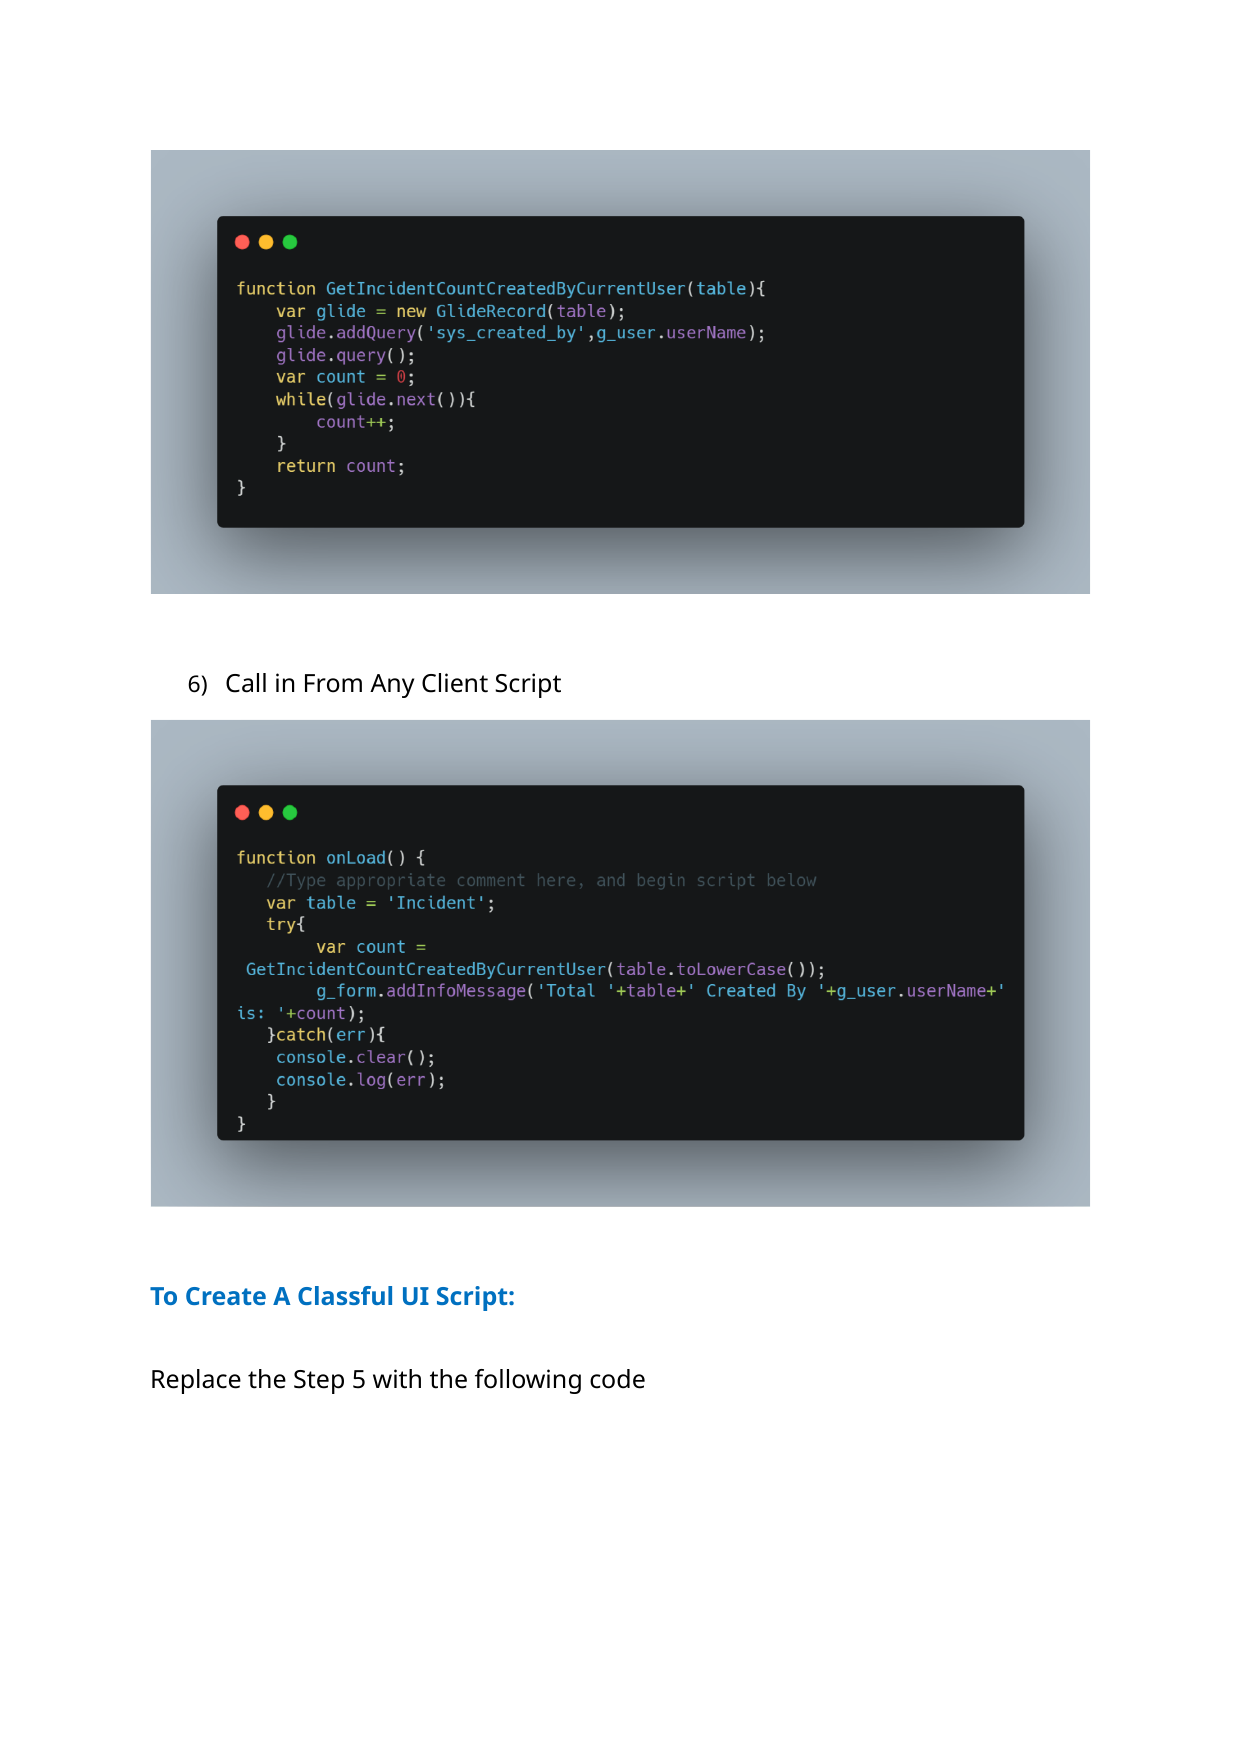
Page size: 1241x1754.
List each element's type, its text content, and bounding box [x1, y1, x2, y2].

text To Create A Classful UI Script: [150, 1279, 1090, 1343]
text Replace the Step 5 with the following code [150, 1362, 1090, 1396]
picture [150, 719, 1091, 1207]
picture [150, 150, 1091, 594]
list Call in From Any Client Script [187, 666, 1090, 700]
